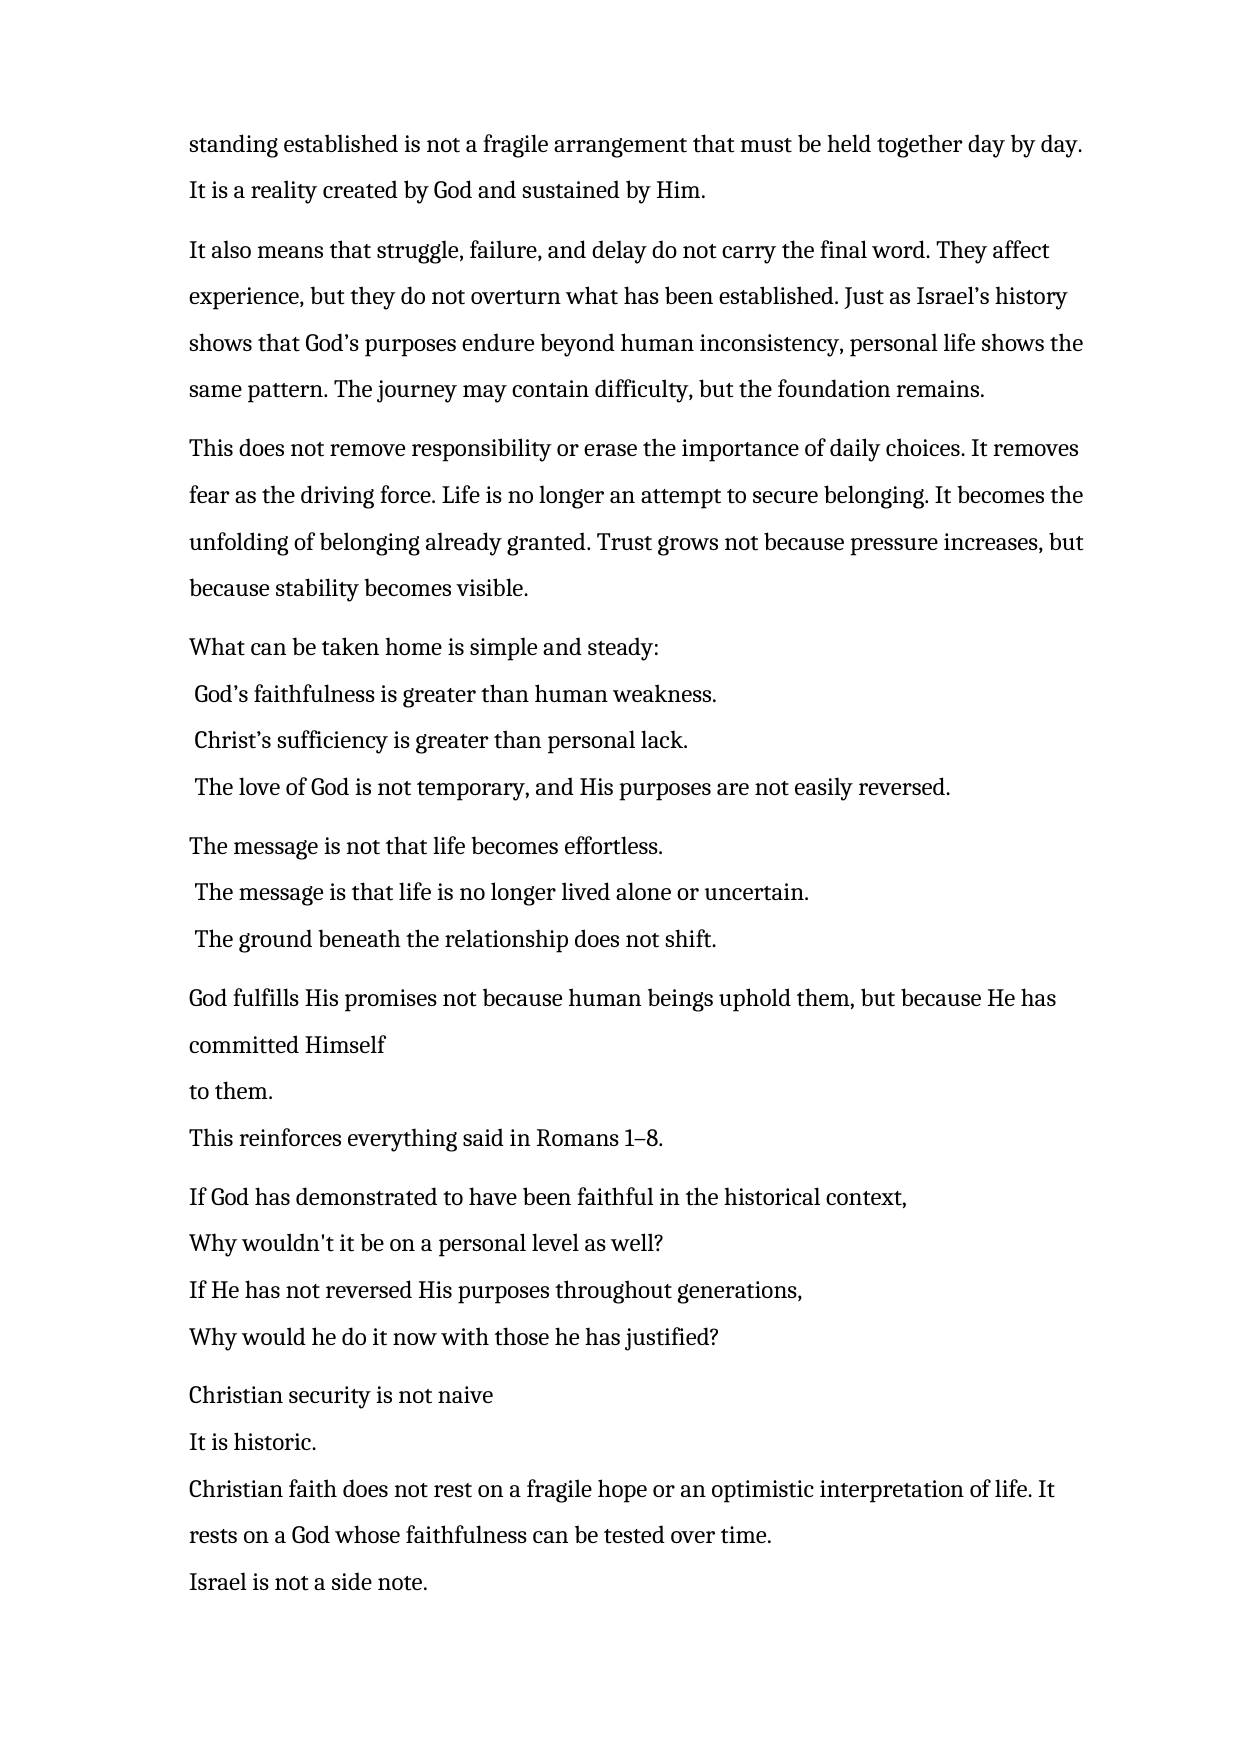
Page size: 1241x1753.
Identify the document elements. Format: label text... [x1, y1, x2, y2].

text If God has demonstrated to have been faithful in the historical context, Why wouldn't it be on a personal level as well? If He has not reversed His purposes throughout generations, Why would he do it now with those he has justified? [189, 1183, 1098, 1351]
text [189, 130, 1098, 205]
text What can be taken home is simple and steady: God’s faithfulness is greater than human weakness. Christ’s sufficiency is greater than personal lack. The love of God is not temporary, and His purposes are not easily reversed. [189, 633, 1098, 801]
text It also means that struggle, failure, and delay do not carry the final word. They affect experience, but they do not overturn what has been established. Just as Israel’s history shows that God’s purposes endure beyond human inconsistency, personal life shows the same pattern. The journey may contain difficulty, but the foundation remains. [189, 236, 1098, 404]
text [189, 1381, 1098, 1596]
text God fulfills His promises not because human beings uphold them, but because He has committed Himself to them. This reinforces everything said in Romans 1–8. [189, 984, 1098, 1152]
text This does not remove responsibility or erase the importance of daily choices. It removes fear as the driving force. Life is no longer an attempt to secure belonging. It becomes the unfolding of belonging already granted. Trust grows not because pressure increases, but because stability becomes visible. [189, 434, 1098, 603]
text The message is not that life becomes effortless. The message is that life is no longer lived alone or uncertain. The ground beneath the relationship does not shift. [189, 832, 1098, 954]
